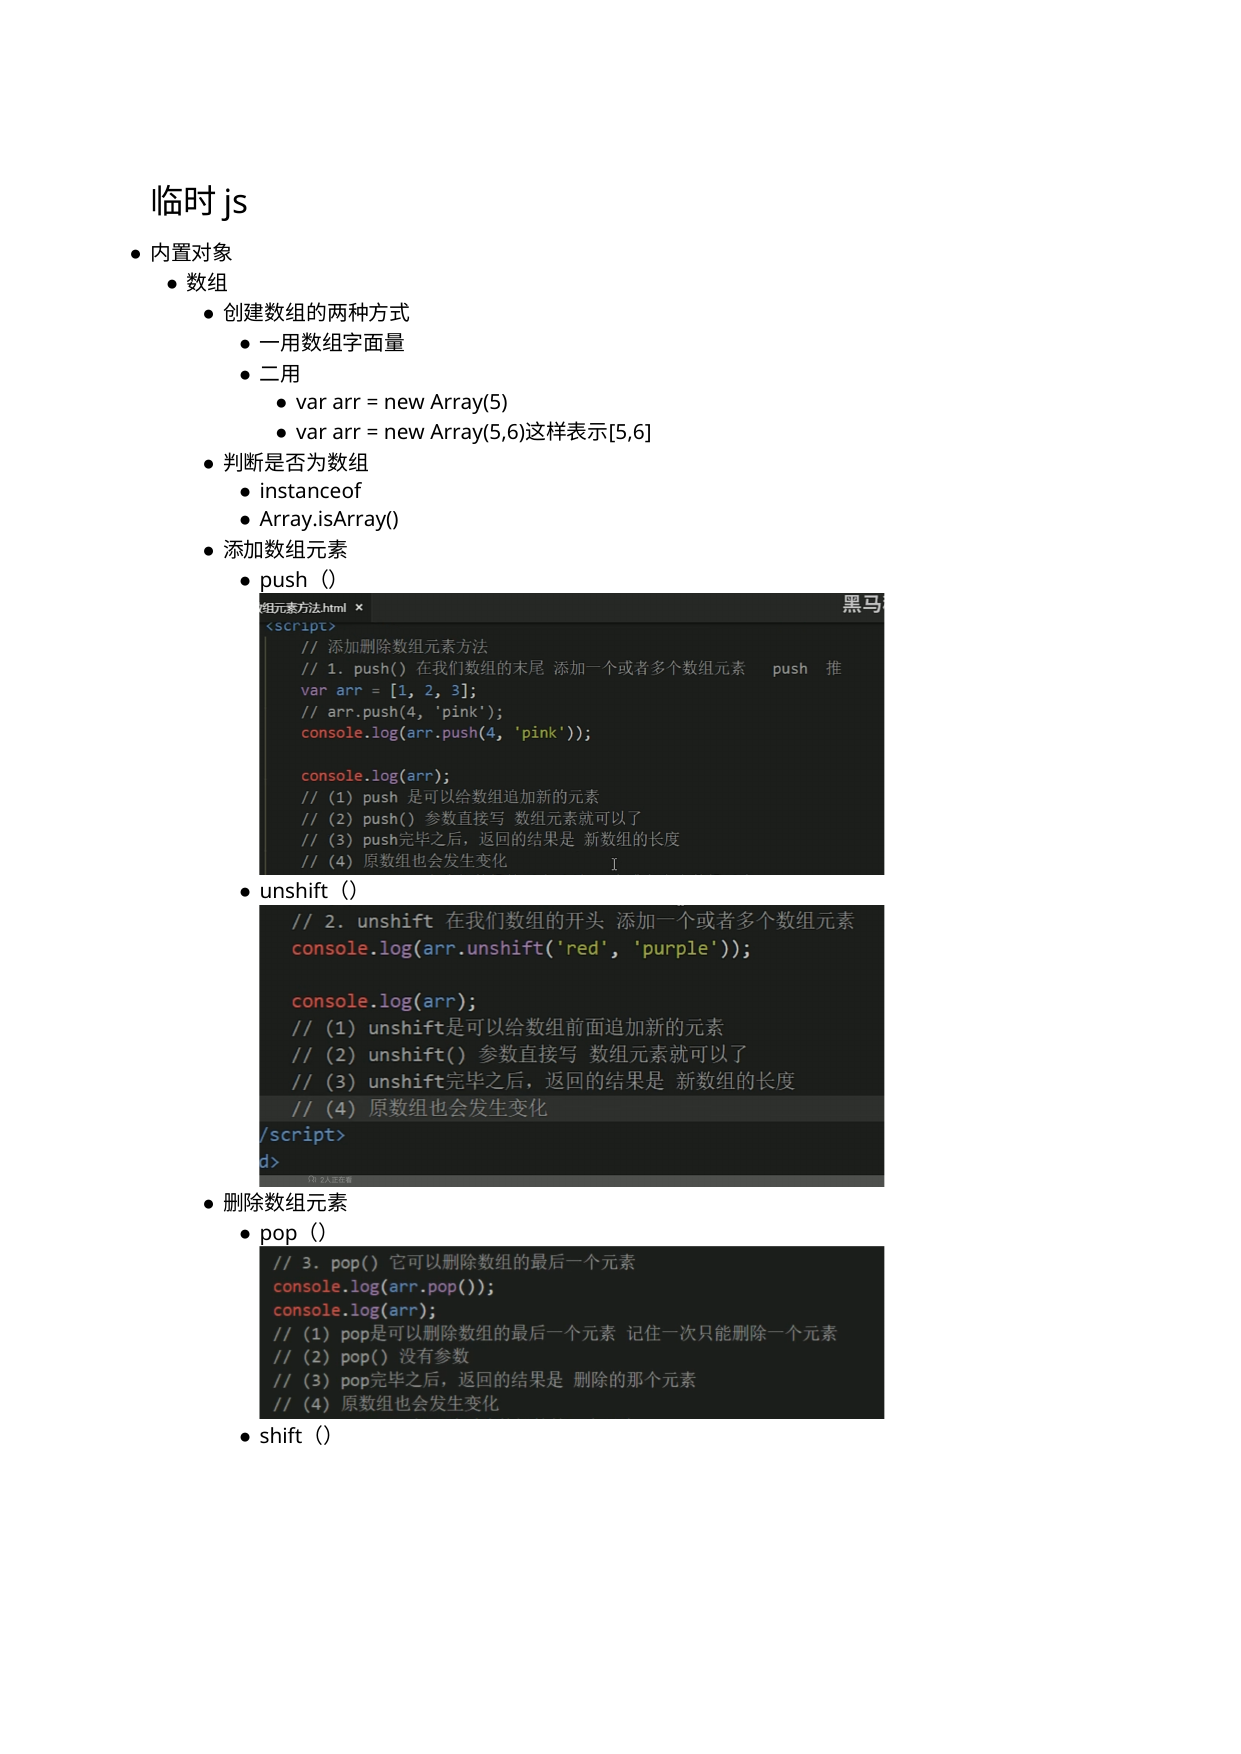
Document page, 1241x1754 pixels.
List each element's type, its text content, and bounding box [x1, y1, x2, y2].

list 一用数组字面量 [238, 327, 1090, 357]
list 删除数组元素 [202, 1186, 1090, 1216]
list push（） [238, 563, 1090, 593]
list 数组 [166, 266, 1090, 296]
list pop（） [238, 1216, 1090, 1247]
list Array.isArray() [238, 504, 1090, 533]
list var arr = new Array(5,6)这样表示[5,6] [275, 415, 1090, 446]
picture [259, 1246, 885, 1419]
list instanceof [238, 476, 1090, 504]
list 内置对象 [129, 236, 1090, 266]
list 添加数组元素 [202, 533, 1090, 563]
list 判断是否为数组 [202, 446, 1090, 476]
subtitle 临时js [150, 175, 1090, 223]
picture [259, 593, 885, 875]
list var arr = new Array(5) [275, 387, 1090, 415]
list shift（） [238, 1419, 1090, 1449]
picture [259, 905, 885, 1187]
list 二用 [238, 357, 1090, 387]
list unshift（） [238, 874, 1090, 905]
list 创建数组的两种方式 [202, 296, 1090, 327]
